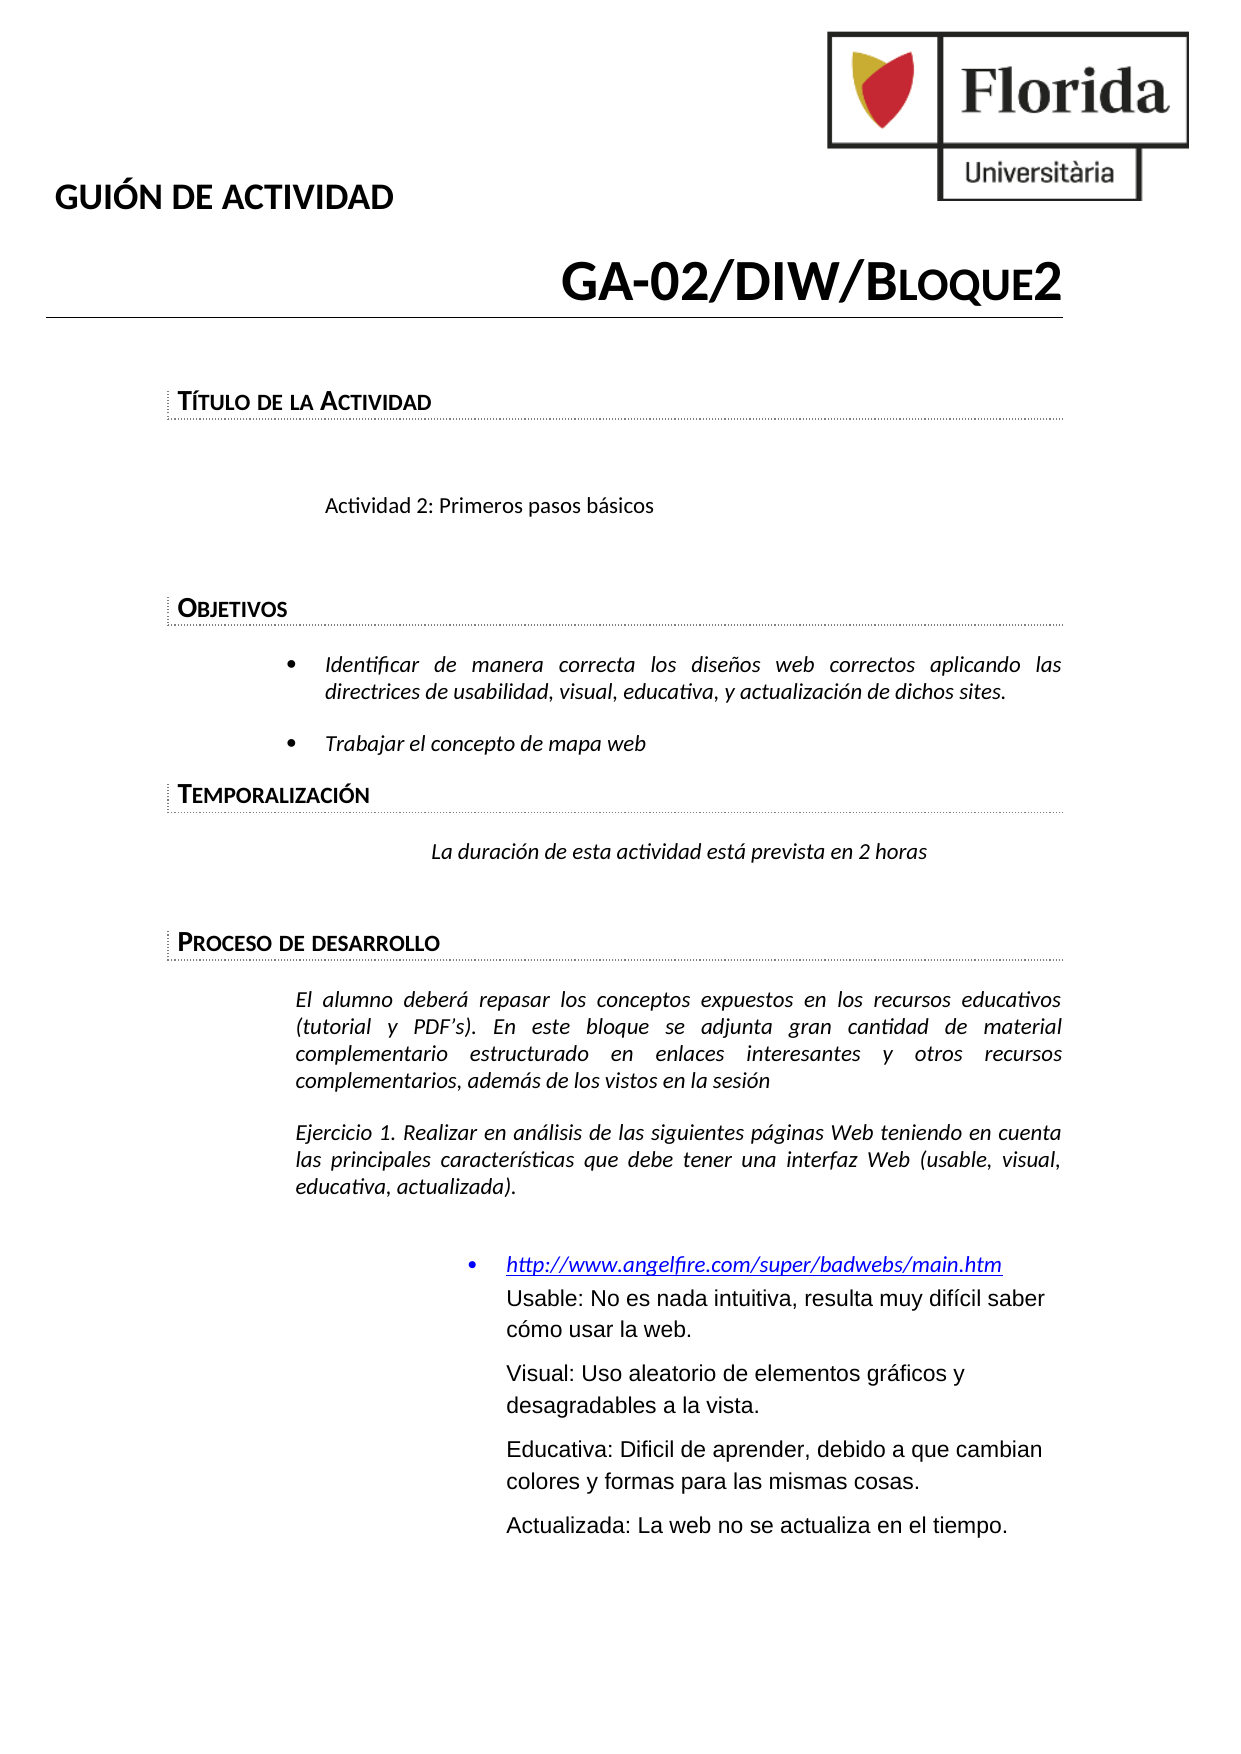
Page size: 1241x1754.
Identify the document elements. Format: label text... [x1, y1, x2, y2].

subtitle Ejercicio 1. Realizar en análisis de las siguientes páginas Web teniendo en cuenta las principales características que debe tener una interfaz Web (usable, visual, educativa, actualizada). [295, 1119, 1063, 1200]
subtitle Título de la Actividad [167, 389, 1063, 420]
picture [826, 31, 1189, 200]
subtitle Trabajar el concepto de mapa web [287, 730, 1063, 757]
subtitle Identificar de manera correcta los diseños web correctos aplicando las directrices de usabilidad, visual, educativa, y actualización de dichos sites. [287, 651, 1063, 705]
text Visual: Uso aleatorio de elementos gráficos y desagradables a la vista. [506, 1360, 1063, 1418]
subtitle La duración de esta actividad está prevista en 2 horas [431, 838, 1063, 865]
text Actualizada: La web no se actualiza en el tiempo. [506, 1512, 1063, 1538]
subtitle Proceso de desarrollo [167, 930, 1063, 961]
text Usable: No es nada intuitiva, resulta muy difícil saber cómo usar la web. [506, 1285, 1063, 1343]
subtitle http://www.angelfire.com/super/badwebs/main.htm [469, 1251, 1063, 1278]
subtitle GA-02/DIW/Bloque2 [46, 243, 1063, 317]
subtitle El alumno deberá repasar los conceptos expuestos en los recursos educativos (tutorial y PDF’s). En este bloque se adjunta gran cantidad de material complementario estructurado en enlaces interesantes y otros recursos complementarios, además de los vistos en la sesión [295, 986, 1063, 1094]
subtitle Objetivos [167, 595, 1063, 626]
subtitle GUIÓN DE ACTIVIDAD [46, 173, 1063, 218]
subtitle Temporalización [167, 782, 1063, 813]
text Educativa: Dificil de aprender, debido a que cambian colores y formas para las mismas cosas. [506, 1436, 1063, 1494]
text Actividad 2: Primeros pasos básicos [325, 491, 1063, 519]
